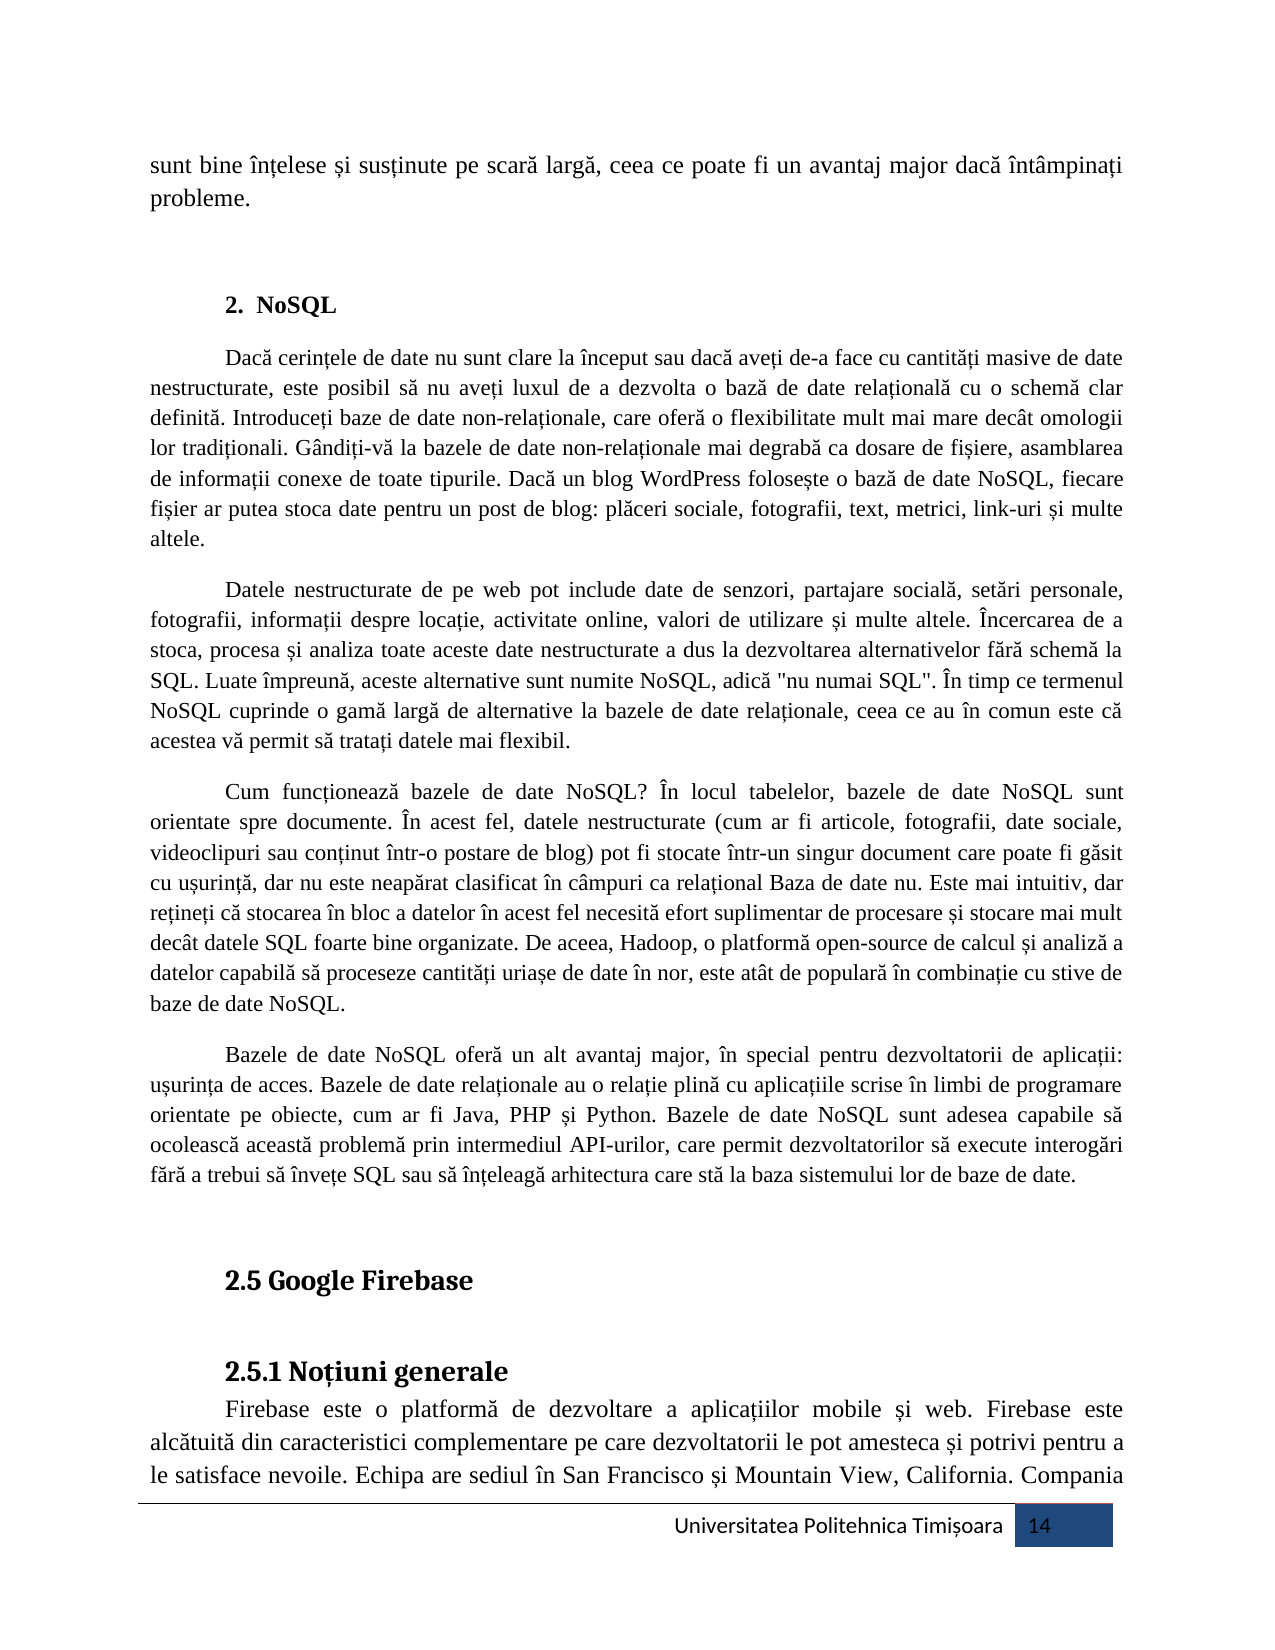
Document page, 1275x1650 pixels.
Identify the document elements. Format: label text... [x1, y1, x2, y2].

text Datele nestructurate de pe web pot include date de senzori, partajare socială, setări personale, fotografii, informații despre locație, activitate online, valori de utilizare și multe altele. Încercarea de a stoca, procesa și analiza toate aceste date nestructurate a dus la dezvoltarea alternativelor fără schemă la SQL. Luate împreună, aceste alternative sunt numite NoSQL, adică "nu numai SQL". În timp ce termenul NoSQL cuprinde o gamă largă de alternative la bazele de date relaționale, ceea ce au în comun este că acestea vă permit să tratați datele mai flexibil. [150, 576, 1125, 753]
text Bazele de date NoSQL oferă un alt avantaj major, în special pentru dezvoltatorii de aplicații: ușurința de acces. Bazele de date relaționale au o relație plină cu aplicațiile scrise în limbi de programare orientate pe obiecte, cum ar fi Java, PHP și Python. Bazele de date NoSQL sunt adesea capabile să ocolească această problemă prin intermediul API-urilor, care permit dezvoltatorilor să execute interogări fără a trebui să învețe SQL sau să înțeleagă arhitectura care stă la baza sistemului lor de baze de date. [150, 1041, 1125, 1188]
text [150, 1394, 1125, 1488]
text Dacă cerințele de date nu sunt clare la început sau dacă aveți de-a face cu cantități masive de date nestructurate, este posibil să nu aveți luxul de a dezvolta o bază de date relațională cu o schemă clar definită. Introduceți baze de date non-relaționale, care oferă o flexibilitate mult mai mare decât omologii lor tradiționali. Gândiți-vă la bazele de date non-relaționale mai degrabă ca dosare de fișiere, asamblarea de informații conexe de toate tipurile. Dacă un blog WordPress folosește o bază de date NoSQL, fiecare fișier ar putea stoca date pentru un post de blog: plăceri sociale, fotografii, text, metrici, link-uri și multe altele. [150, 344, 1125, 551]
text 2. NoSQL [150, 290, 1125, 319]
text Cum funcționează bazele de date NoSQL? În locul tabelelor, bazele de date NoSQL sunt orientate spre documente. În acest fel, datele nestructurate (cum ar fi articole, fotografii, date sociale, videoclipuri sau conținut într-o postare de blog) pot fi stocate într-un singur document care poate fi găsit cu ușurință, dar nu este neapărat clasificat în câmpuri ca relațional Baza de date nu. Este mai intuitiv, dar rețineți că stocarea în bloc a datelor în acest fel necesită efort suplimentar de procesare și stocare mai mult decât datele SQL foarte bine organizate. De aceea, Hadoop, o platformă open-source de calcul și analiză a datelor capabilă să proceseze cantități uriașe de date în nor, este atât de populară în combinație cu stive de baze de date NoSQL. [150, 778, 1125, 1016]
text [150, 150, 1125, 212]
subtitle 2.5 Google Firebase [150, 1264, 1125, 1297]
subtitle 2.5.1 Noțiuni generale [150, 1355, 1125, 1389]
